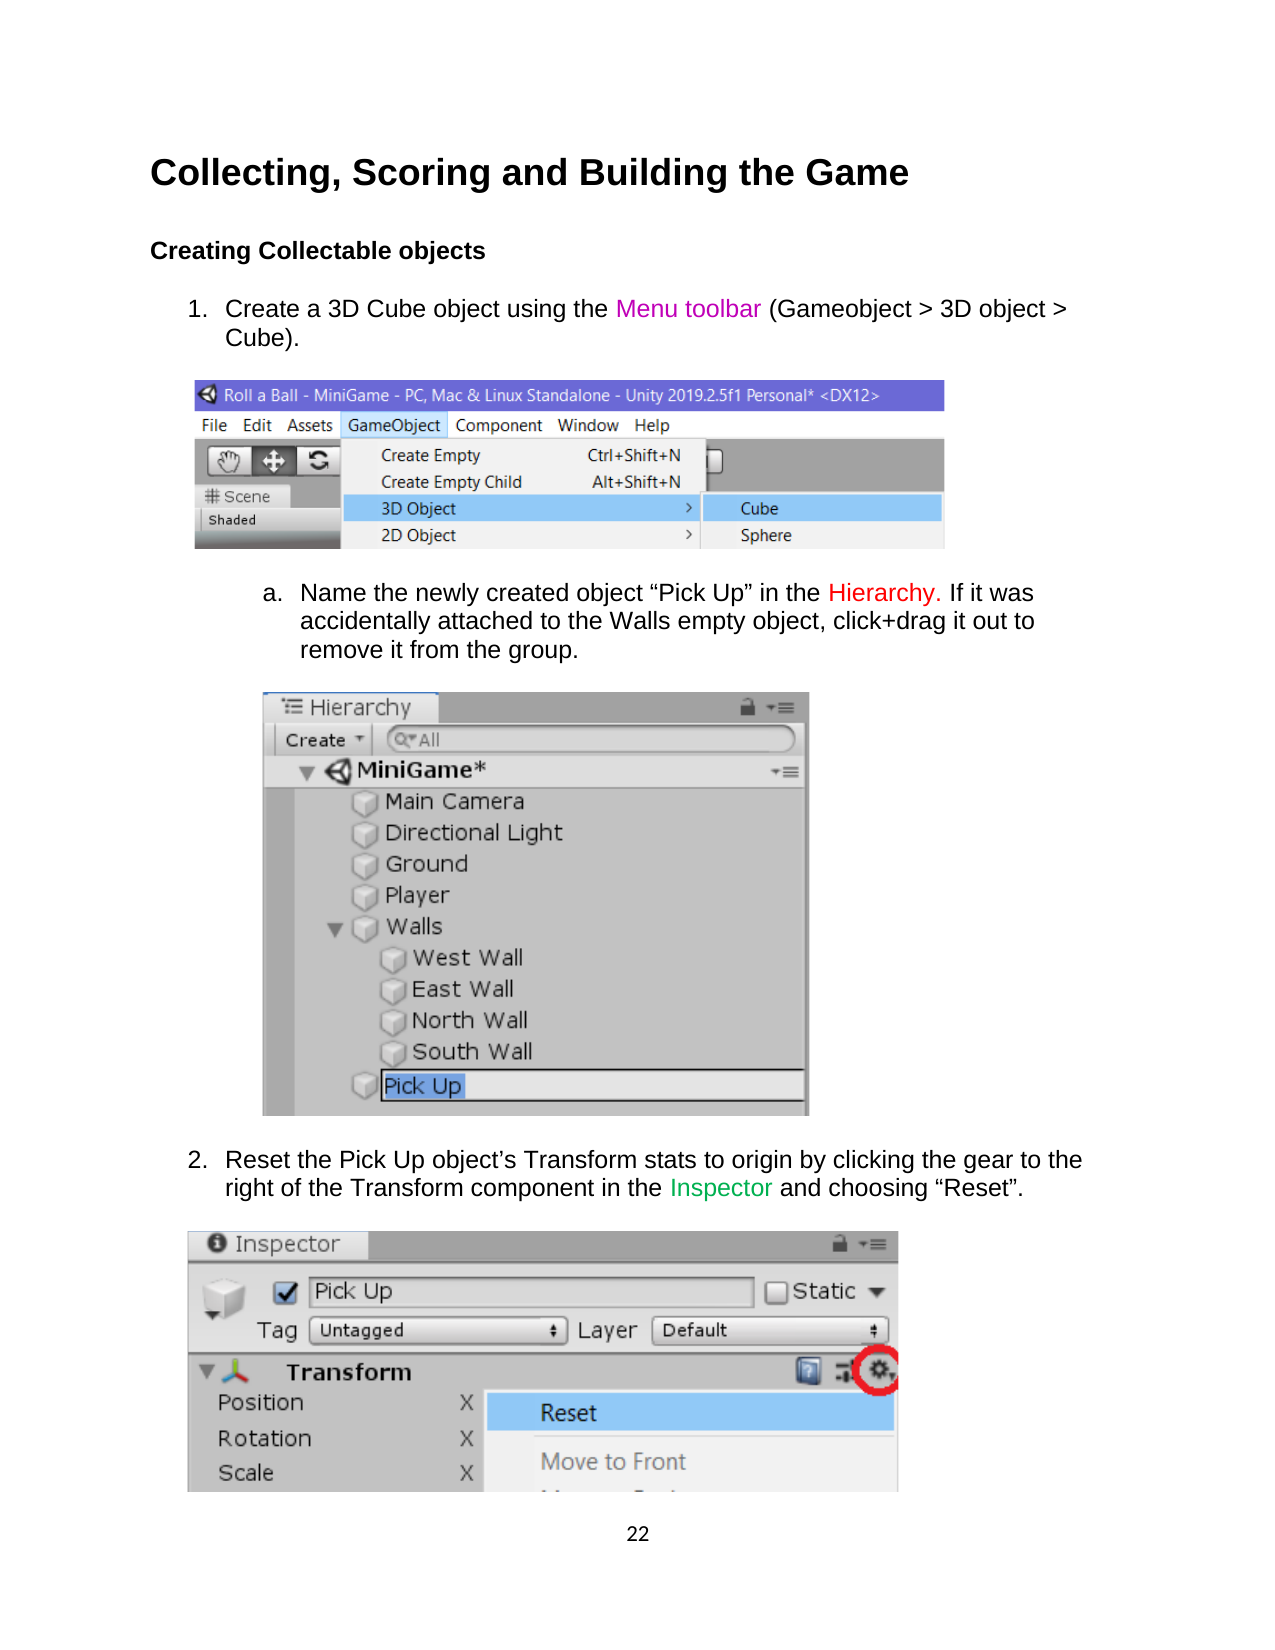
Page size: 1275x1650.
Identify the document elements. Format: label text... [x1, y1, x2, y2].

list Create a 3D Cube object using the Menu toolbar (Gameobject > 3D object > Cube). [187, 294, 1125, 351]
text Creating Collectable objects [150, 236, 1125, 265]
text Collecting, Scoring and Building the Game [150, 150, 1125, 193]
list Reset the Pick Up object’s Transform stats to origin by clicking the gear to the right of the Transform component in the Inspector and choosing “Reset”. [187, 1145, 1125, 1202]
picture [194, 380, 945, 549]
list Name the newly created object “Pick Up” in the Hierarchy. If it was accidentally attached to the Walls empty object, click+drag it out to remove it from the group. [262, 577, 1125, 664]
picture [262, 692, 810, 1116]
picture [187, 1231, 899, 1492]
